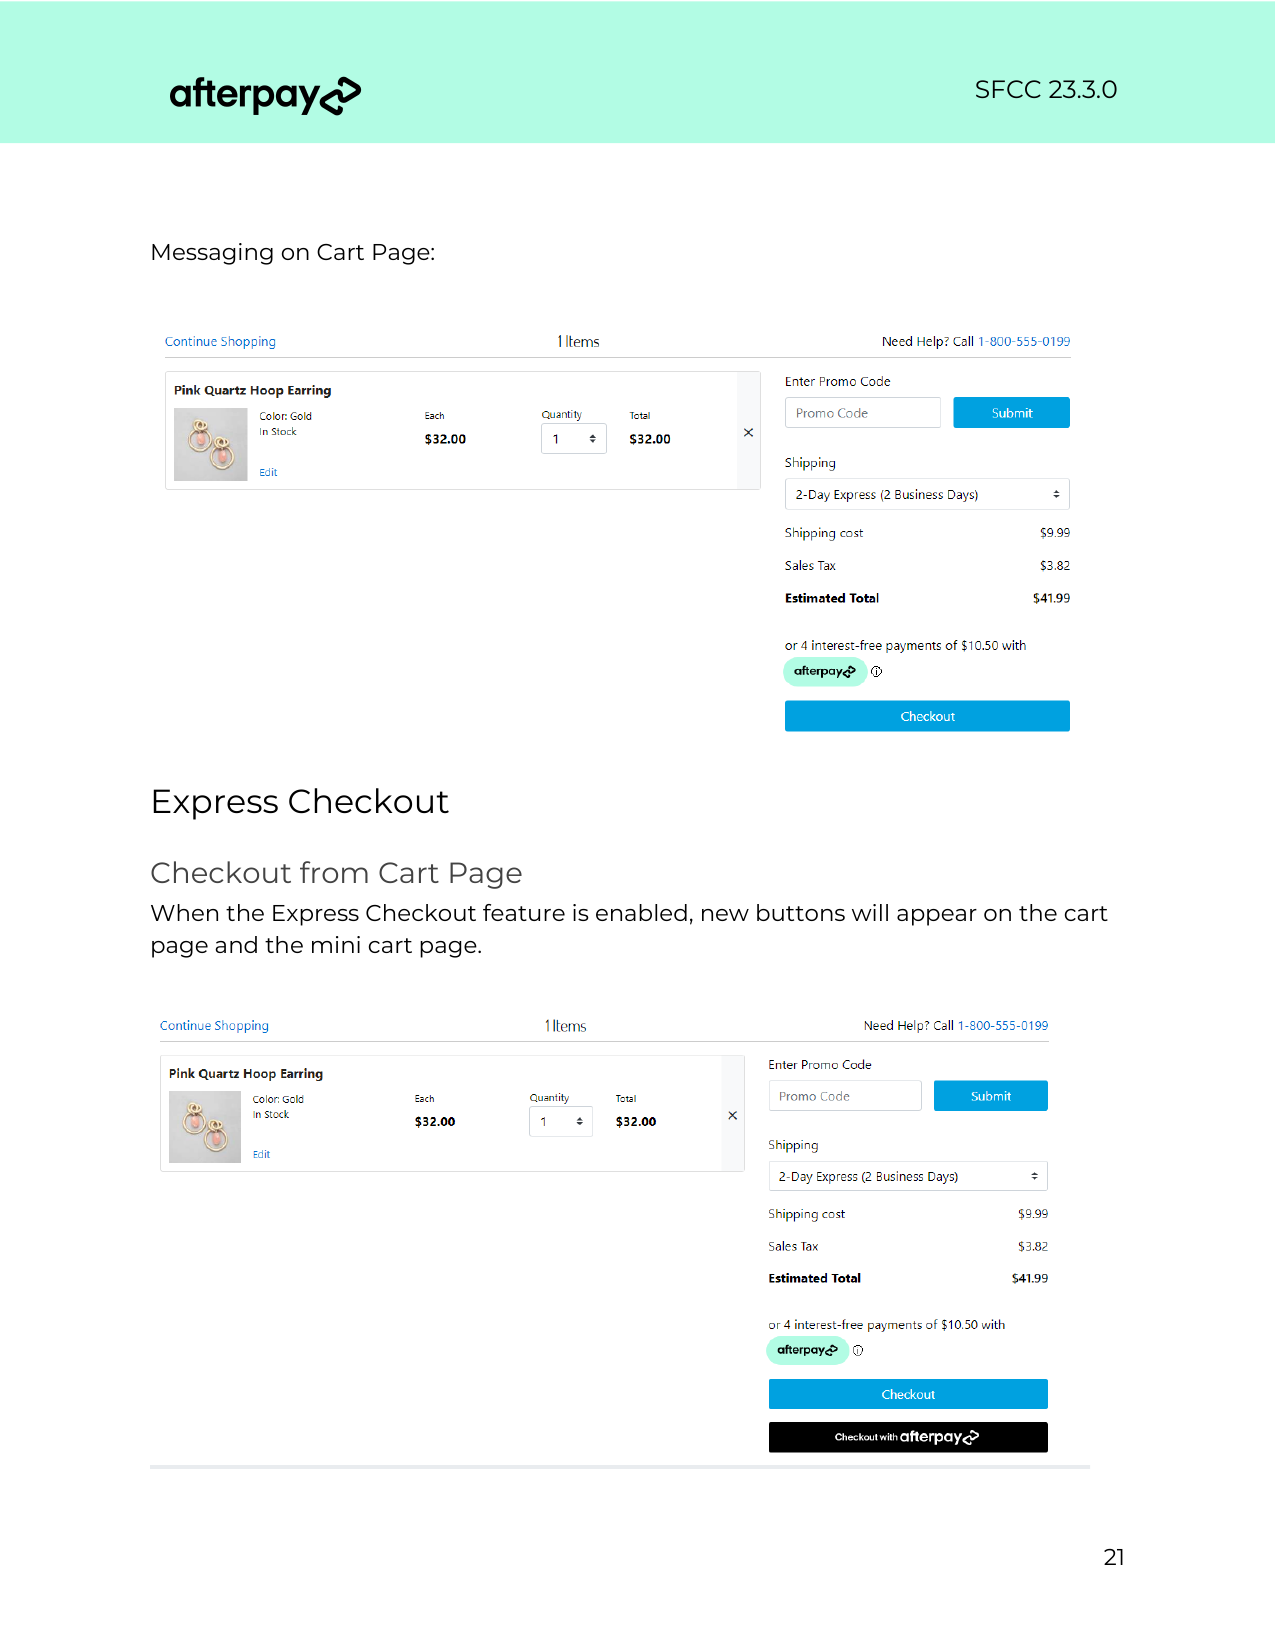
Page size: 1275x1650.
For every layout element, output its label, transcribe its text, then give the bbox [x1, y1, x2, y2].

text Messaging on Cart Page: [150, 238, 1125, 266]
text When the Express Checkout feature is enabled, new buttons will appear on the cart page and the mini cart page. [150, 899, 1125, 959]
picture [134, 48, 397, 144]
subtitle Checkout from Cart Page [150, 856, 1125, 891]
picture [150, 995, 1091, 1469]
subtitle Express Checkout [150, 782, 1125, 822]
picture [150, 302, 1091, 740]
